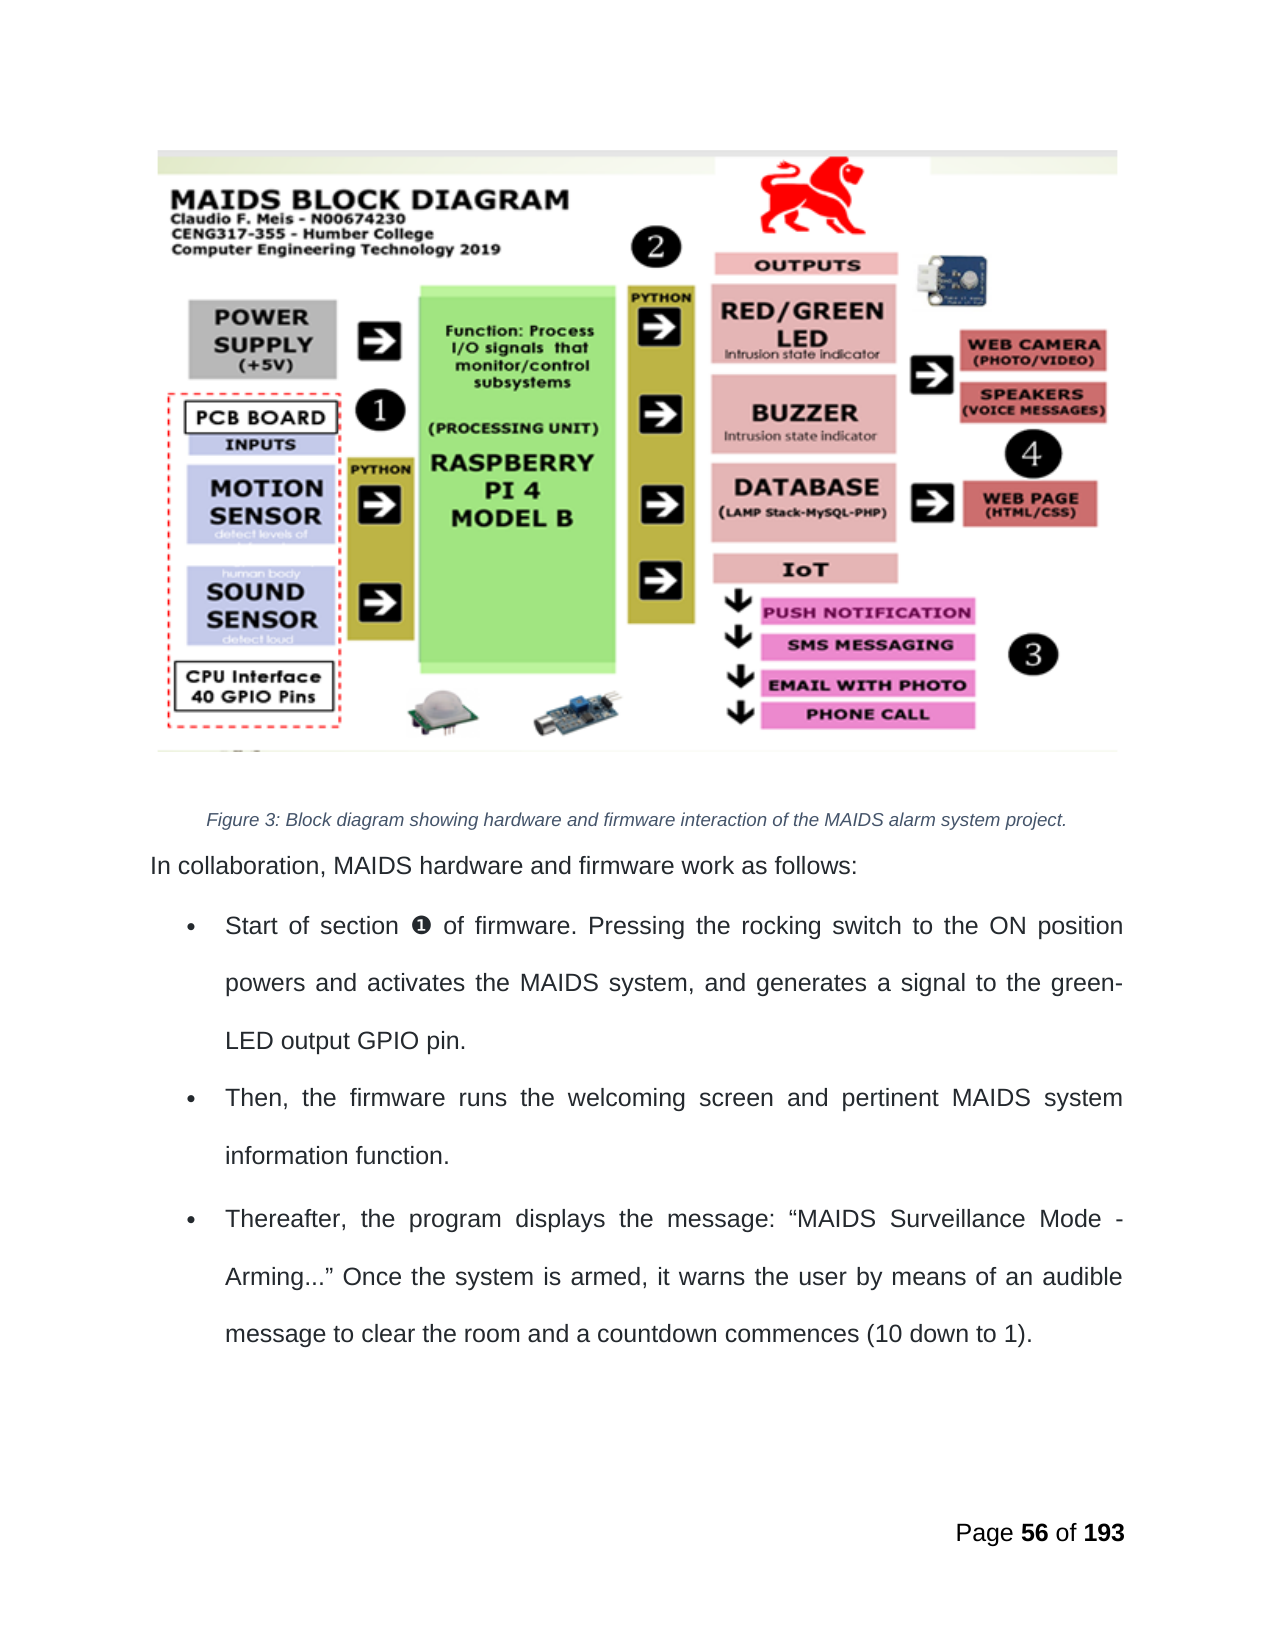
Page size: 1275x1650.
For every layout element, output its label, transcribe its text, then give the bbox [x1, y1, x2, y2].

text In collaboration, MAIDS hardware and firmware work as follows: [150, 851, 1125, 880]
list Start of section ❶ of firmware. Pressing the rocking switch to the ON position powers and activates the MAIDS system, and generates a signal to the green-LED output GPIO pin. [187, 909, 1125, 1054]
text Figure 3: Block diagram showing hardware and firmware interaction of the MAIDS alarm system project. [150, 809, 1125, 831]
picture [157, 150, 1118, 752]
list Thereafter, the program displays the message: “MAIDS Surveillance Mode - Arming...” Once the system is armed, it warns the user by means of an audible message to clear the room and a countdown commences (10 down to 1). [187, 1204, 1125, 1348]
list Then, the firmware runs the welcoming screen and pertinent MAIDS system information function. [187, 1083, 1125, 1169]
